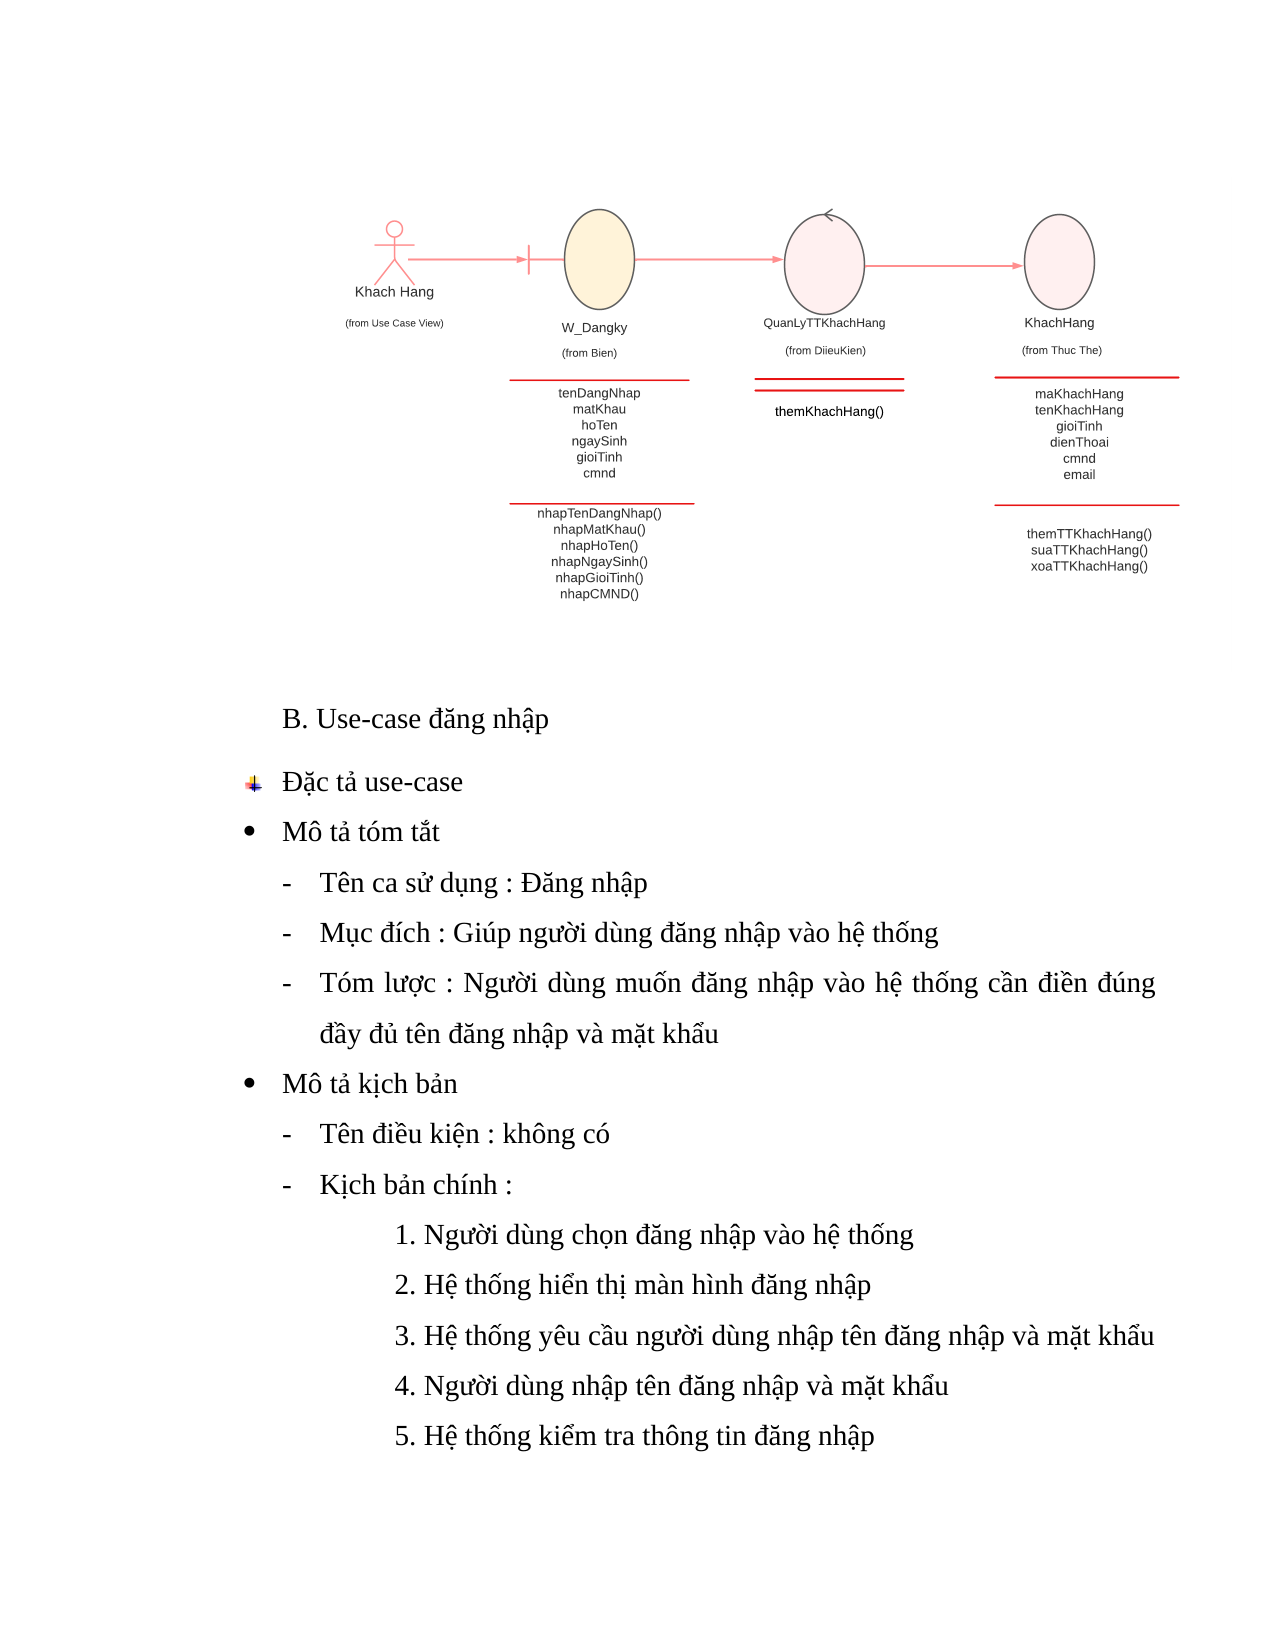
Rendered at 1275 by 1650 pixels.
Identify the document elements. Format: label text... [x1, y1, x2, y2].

list Tên điều kiện : không có [282, 1116, 1157, 1150]
list Kịch bản chính : [282, 1167, 1157, 1200]
picture [245, 774, 262, 792]
list 1. Người dùng chọn đăng nhập vào hệ thống [319, 1217, 1157, 1251]
list 2. Hệ thống hiển thị màn hình đăng nhập [319, 1267, 1157, 1301]
list Tóm lược : Người dùng muốn đăng nhập vào hệ thống cần điền đúng đầy đủ tên đăng nhập và mặt khẩu [282, 965, 1157, 1049]
picture [281, 177, 1232, 672]
list 3. Hệ thống yêu cầu người dùng nhập tên đăng nhập và mặt khẩu [319, 1318, 1157, 1351]
list 4. Người dùng nhập tên đăng nhập và mặt khẩu [319, 1368, 1157, 1402]
list Đặc tả use-case [244, 764, 1157, 798]
list Mô tả kịch bản [244, 1066, 1157, 1100]
list 5. Hệ thống kiểm tra thông tin đăng nhập [319, 1418, 1157, 1452]
text B. Use-case đăng nhập [207, 701, 1157, 735]
list Mục đích : Giúp người dùng đăng nhập vào hệ thống [282, 915, 1157, 949]
list Mô tả tóm tắt [244, 814, 1157, 848]
list Tên ca sử dụng : Đăng nhập [282, 865, 1157, 898]
